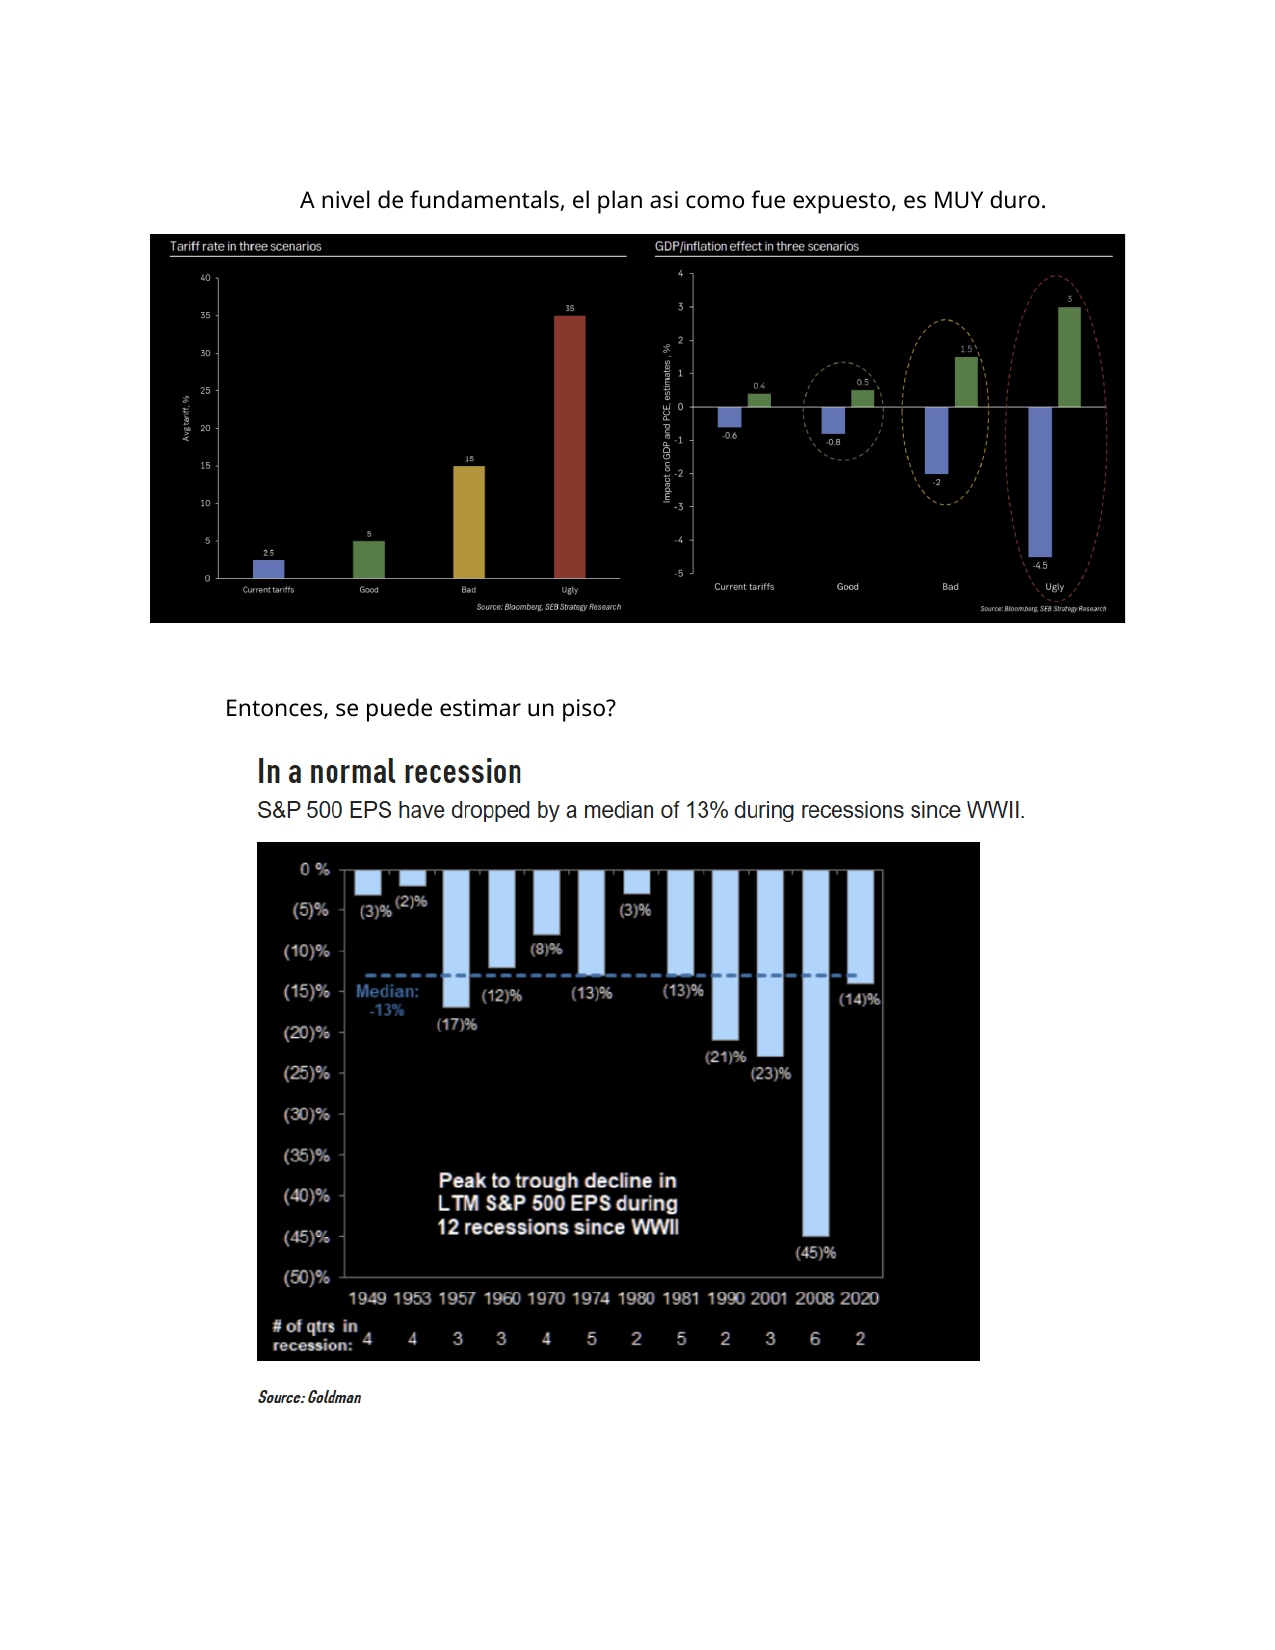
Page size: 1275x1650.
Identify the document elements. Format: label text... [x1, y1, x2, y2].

picture [150, 234, 1125, 623]
picture [202, 742, 1073, 1424]
text Entonces, se puede estimar un piso? [150, 692, 1125, 723]
list A nivel de fundamentals, el plan asi como fue expuesto, es MUY duro. [300, 184, 1125, 215]
